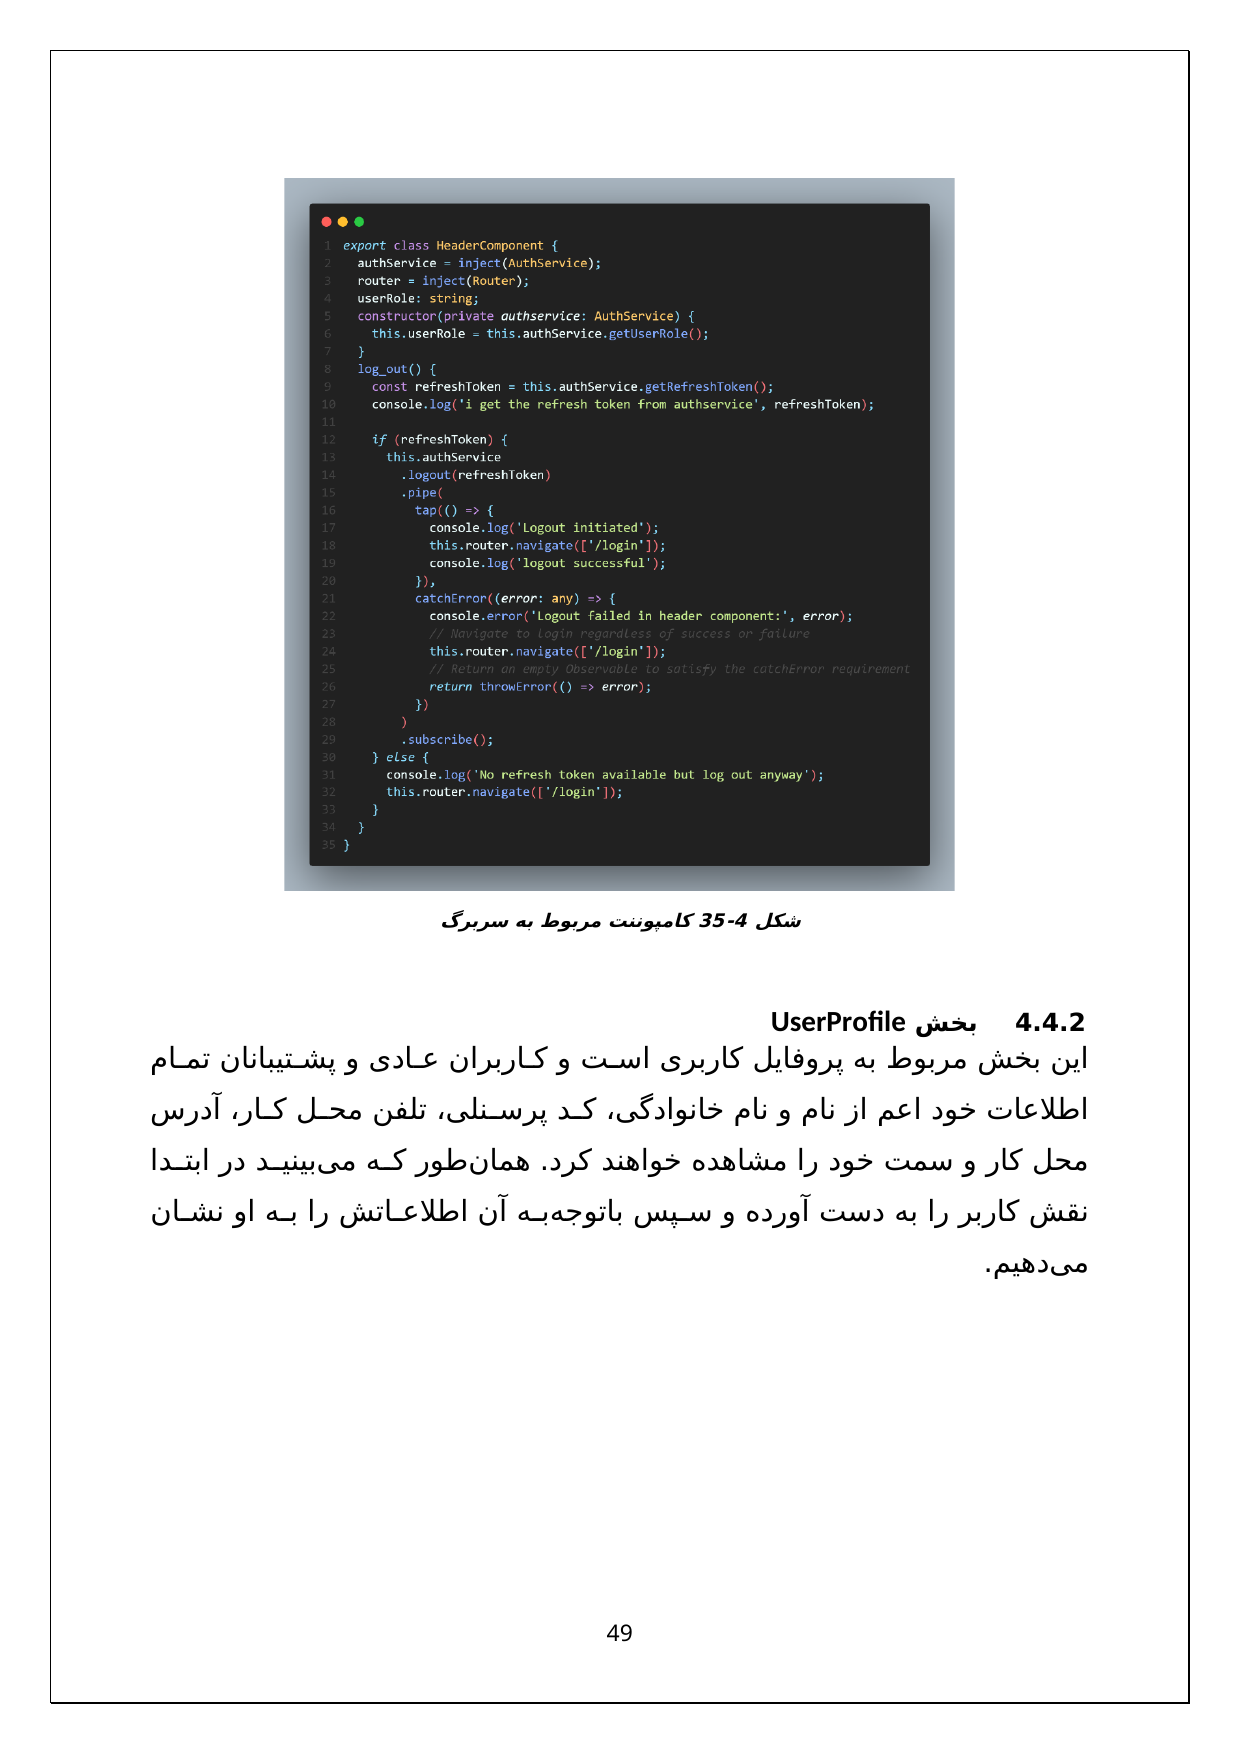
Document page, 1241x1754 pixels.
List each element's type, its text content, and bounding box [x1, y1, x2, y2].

picture [284, 178, 955, 891]
text این بخش مربوط به پروفایل کاربری است و کاربران عادی و پشتیبانان تمام اطلاعات خود اعم از نام و نام خانوادگی، کد پرسنلی، تلفن محل کار، آدرس محل کار و سمت خود را مشاهده خواهند کرد. همان‌طور که می‌بینید در ابتدا نقش کاربر را به دست آورده و سپس باتوجه‌به آن اطلاعاتش را به او نشان می‌دهیم. [150, 1041, 1089, 1279]
text شکل ‏4-35 کامپوننت مربوط به سربرگ [150, 910, 1089, 932]
subtitle بخش UserProfile [150, 1003, 1015, 1039]
